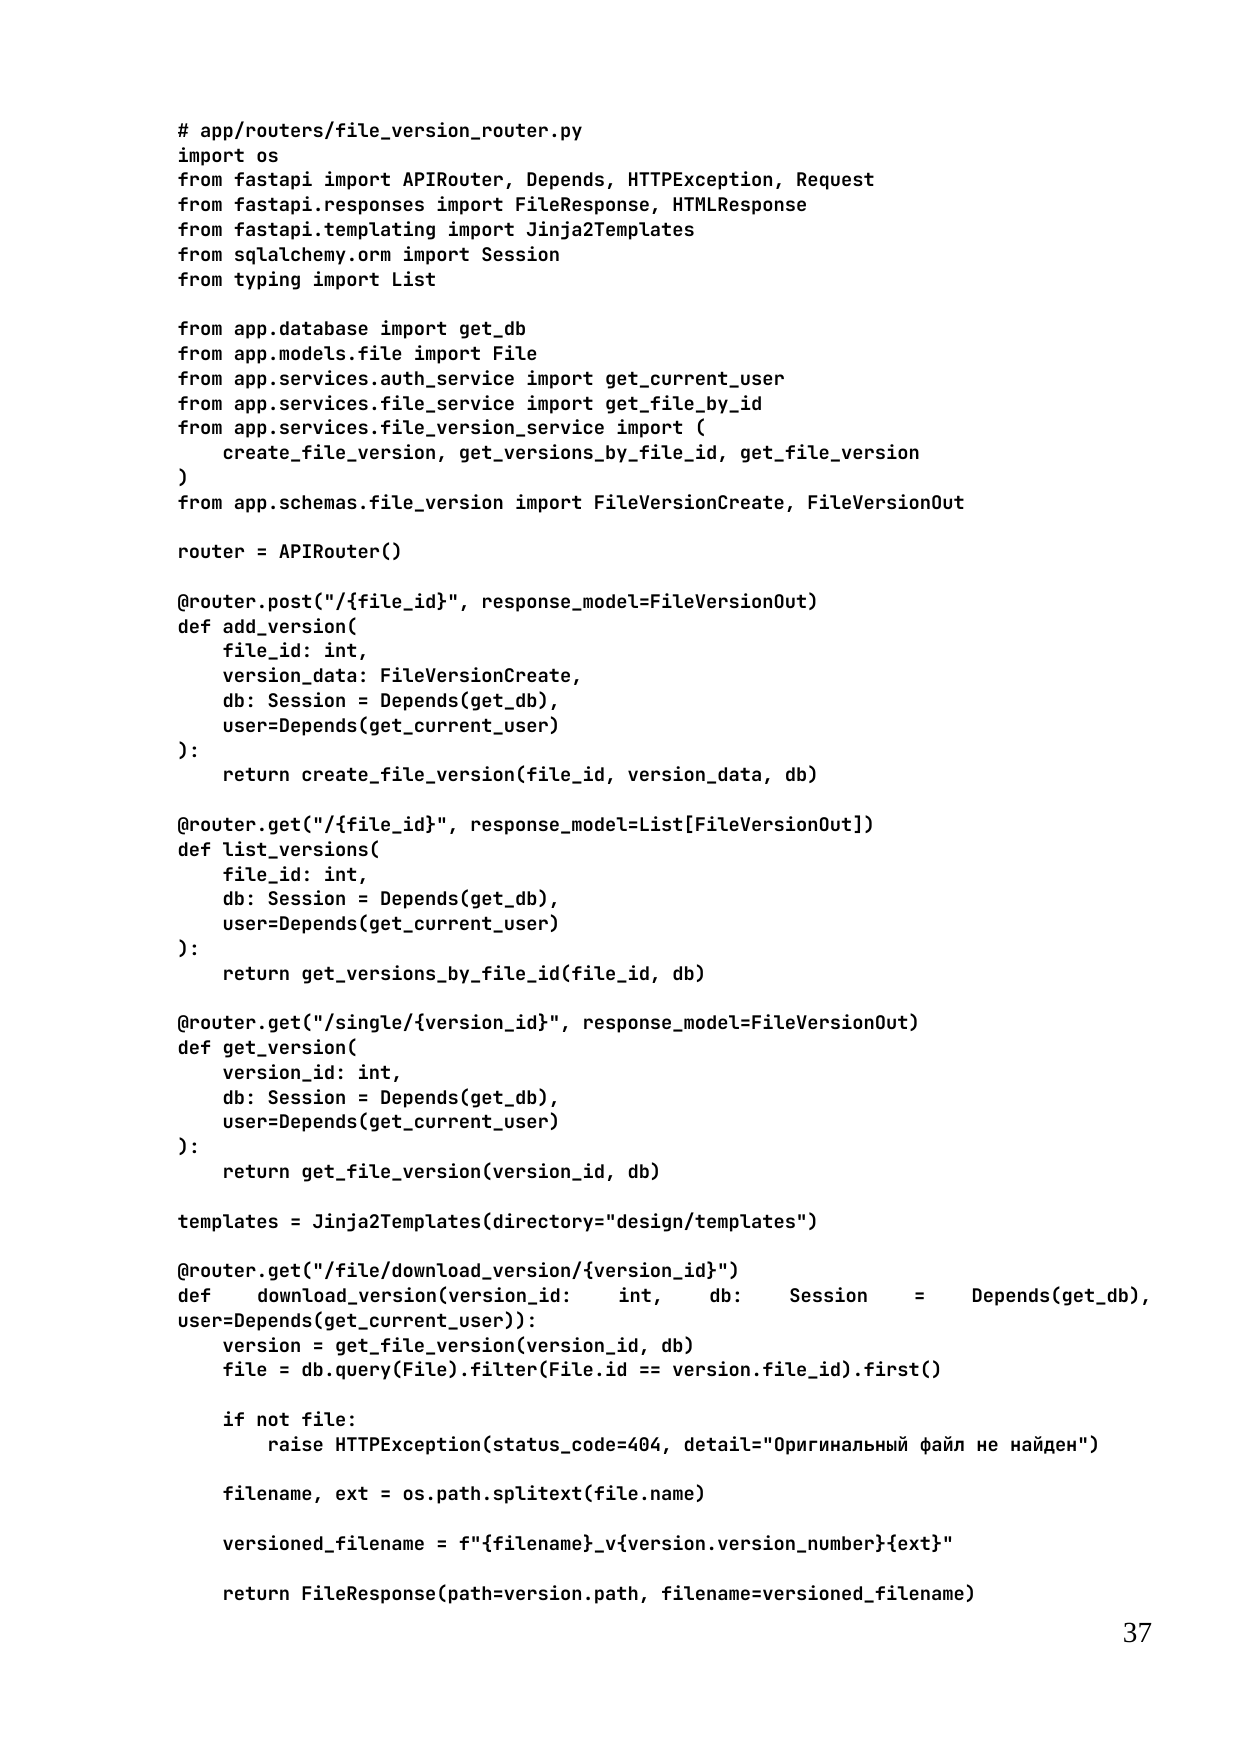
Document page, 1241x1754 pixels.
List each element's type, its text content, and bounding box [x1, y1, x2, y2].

text raise HTTPException(status_code=404, detail="Оригинальный файл не найден") [177, 1432, 1152, 1457]
text create_file_version, get_versions_by_file_id, get_file_version [177, 440, 1152, 465]
text versioned_filename = f"{filename}_v{version.version_number}{ext}" [177, 1531, 1152, 1556]
text @router.post("/{file_id}", response_model=FileVersionOut) [177, 589, 1152, 614]
text from app.services.file_version_service import ( [177, 416, 1152, 440]
text return get_versions_by_file_id(file_id, db) [177, 961, 1152, 986]
text return get_file_version(version_id, db) [177, 1159, 1152, 1184]
text from app.services.file_service import get_file_by_id [177, 391, 1152, 416]
text from sqlalchemy.orm import Session [177, 242, 1152, 267]
text def download_version(version_id: int, db: Session = Depends(get_db), user=Depends(get_current_user)): [177, 1283, 1152, 1333]
text def get_version( [177, 1035, 1152, 1060]
text ): [177, 936, 1152, 961]
text templates = Jinja2Templates(directory="design/templates") [177, 1209, 1152, 1234]
text from app.services.auth_service import get_current_user [177, 366, 1152, 391]
text import os [177, 143, 1152, 168]
text from fastapi.templating import Jinja2Templates [177, 217, 1152, 242]
text version = get_file_version(version_id, db) [177, 1333, 1152, 1358]
text version_data: FileVersionCreate, [177, 663, 1152, 688]
text router = APIRouter() [177, 539, 1152, 564]
text @router.get("/file/download_version/{version_id}") [177, 1258, 1152, 1283]
text ): [177, 738, 1152, 763]
text from app.models.file import File [177, 341, 1152, 366]
text return FileResponse(path=version.path, filename=versioned_filename) [177, 1581, 1152, 1606]
text db: Session = Depends(get_db), [177, 887, 1152, 911]
text db: Session = Depends(get_db), [177, 1085, 1152, 1110]
text file_id: int, [177, 862, 1152, 887]
text @router.get("/single/{version_id}", response_model=FileVersionOut) [177, 1011, 1152, 1035]
text if not file: [177, 1407, 1152, 1432]
text ) [177, 465, 1152, 490]
text file_id: int, [177, 639, 1152, 663]
text # app/routers/file_version_router.py [177, 118, 1152, 143]
text file = db.query(File).filter(File.id == version.file_id).first() [177, 1358, 1152, 1382]
text user=Depends(get_current_user) [177, 1110, 1152, 1134]
text def add_version( [177, 614, 1152, 639]
text return create_file_version(file_id, version_data, db) [177, 763, 1152, 787]
text ): [177, 1134, 1152, 1159]
text from app.database import get_db [177, 316, 1152, 341]
text def list_versions( [177, 837, 1152, 862]
text filename, ext = os.path.splitext(file.name) [177, 1482, 1152, 1506]
text from app.schemas.file_version import FileVersionCreate, FileVersionOut [177, 490, 1152, 515]
text version_id: int, [177, 1060, 1152, 1085]
text db: Session = Depends(get_db), [177, 688, 1152, 713]
text from fastapi.responses import FileResponse, HTMLResponse [177, 192, 1152, 217]
text user=Depends(get_current_user) [177, 713, 1152, 738]
text from typing import List [177, 267, 1152, 292]
text user=Depends(get_current_user) [177, 911, 1152, 936]
text from fastapi import APIRouter, Depends, HTTPException, Request [177, 168, 1152, 192]
text @router.get("/{file_id}", response_model=List[FileVersionOut]) [177, 812, 1152, 837]
